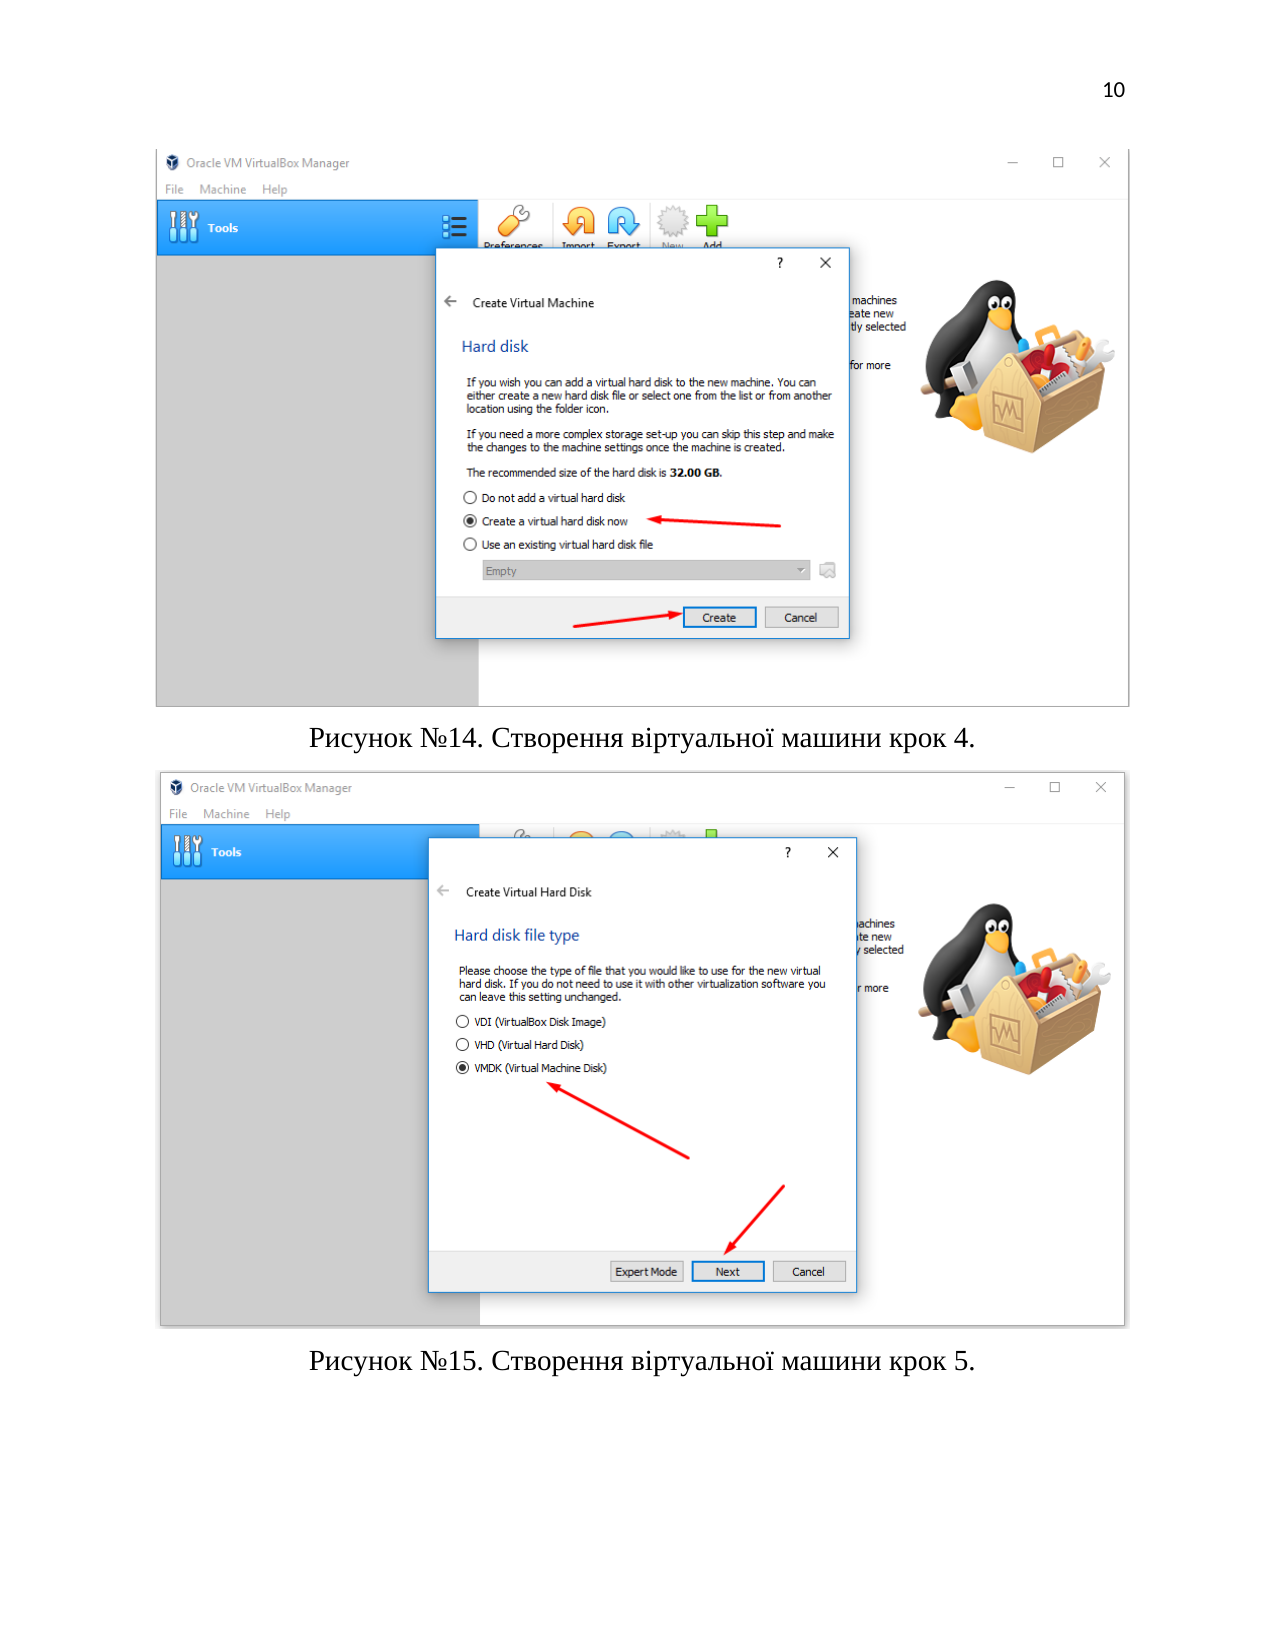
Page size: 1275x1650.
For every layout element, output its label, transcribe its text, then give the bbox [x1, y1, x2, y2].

picture [155, 770, 1130, 1329]
picture [155, 149, 1130, 707]
text Рисунок №14. Створення віртуальної машини крок 4. [112, 720, 1172, 754]
text Рисунок №15. Створення віртуальної машини крок 5. [112, 1343, 1172, 1376]
